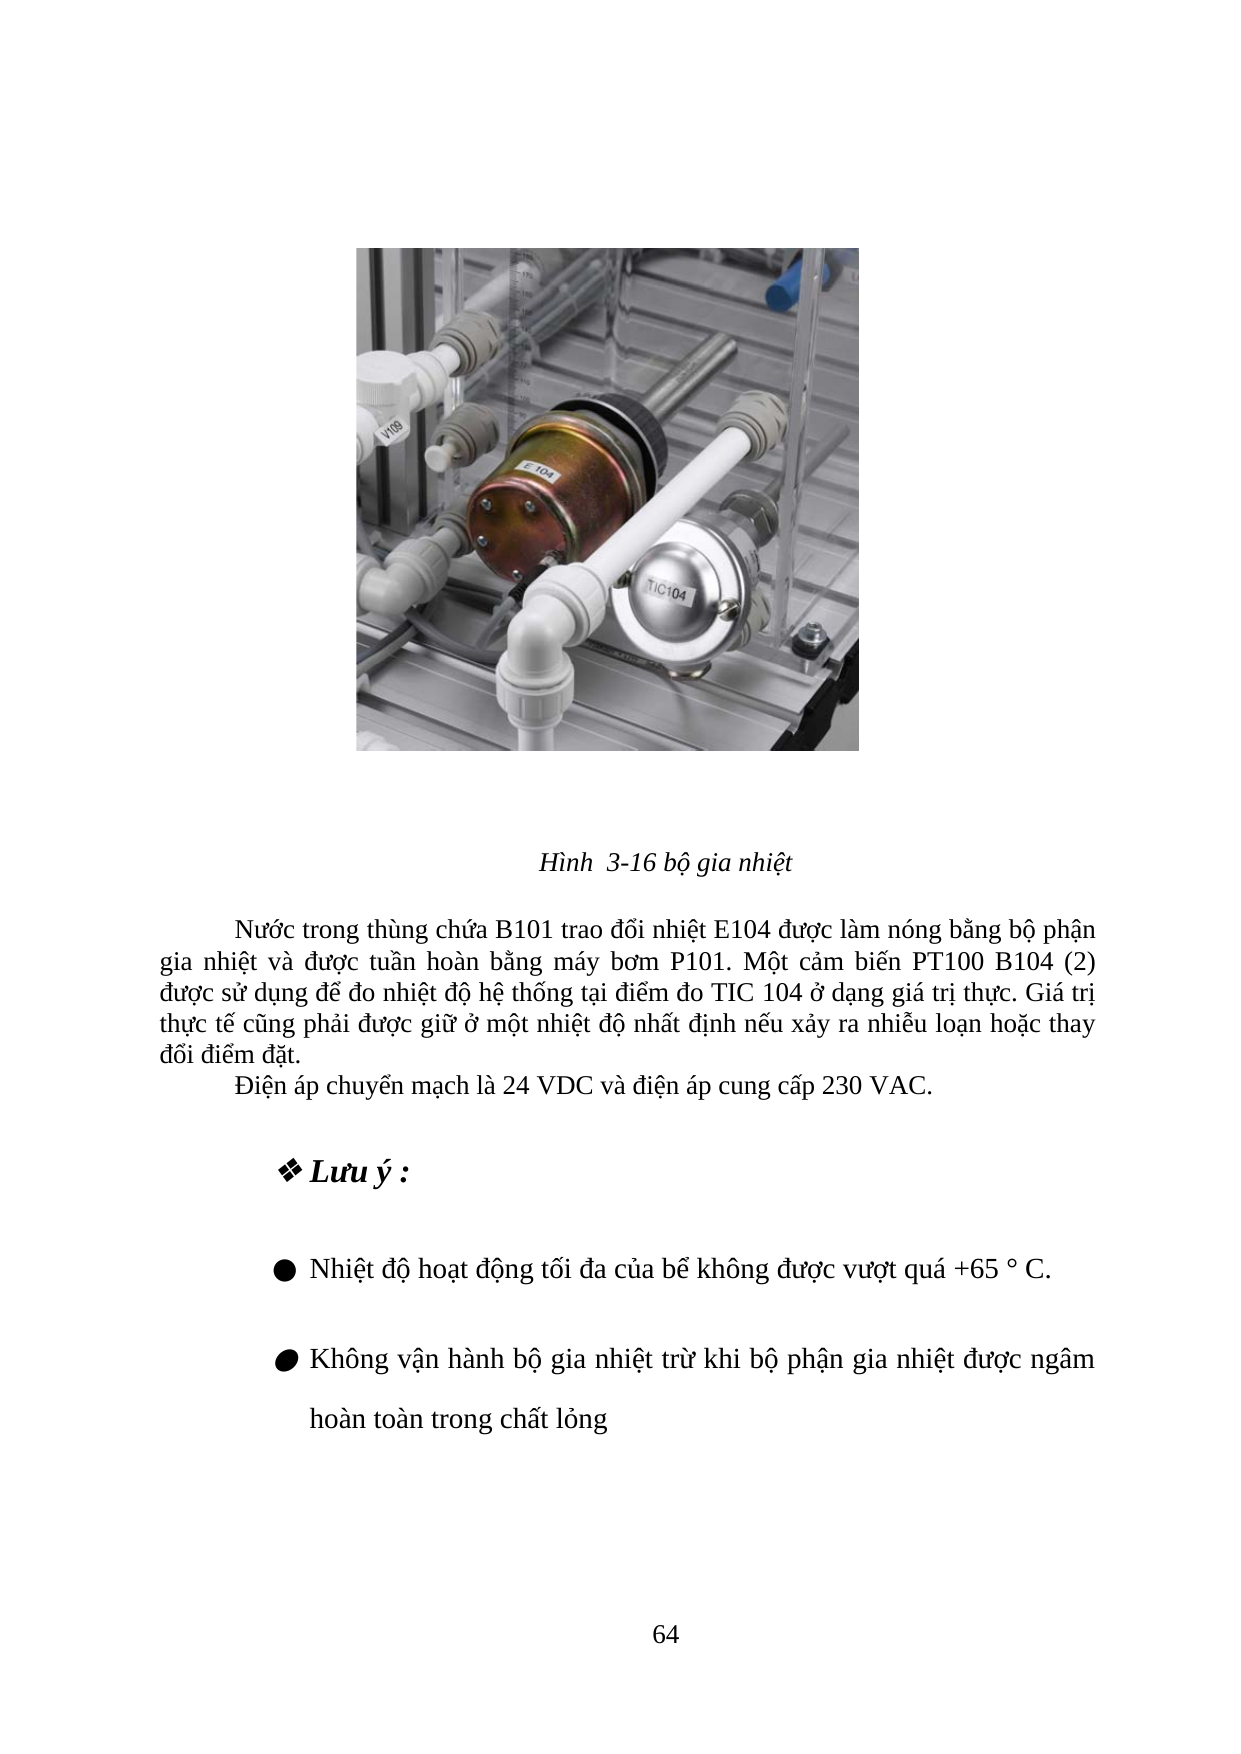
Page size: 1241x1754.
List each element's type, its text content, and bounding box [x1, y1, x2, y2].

text Nước trong thùng chứa B101 trao đổi nhiệt E104 được làm nóng bằng bộ phận gia nhiệt và được tuần hoàn bằng máy bơm P101. Một cảm biến PT100 B104 (2) được sử dụng để đo nhiệt độ hệ thống tại điểm đo TIC 104 ở dạng giá trị thực. Giá trị thực tế cũng phải được giữ ở một nhiệt độ nhất định nếu xảy ra nhiễu loạn hoặc thay đổi điểm đặt. [159, 914, 1097, 1069]
text Hình 3-16 bộ gia nhiệt [159, 846, 1097, 877]
picture [356, 248, 859, 751]
list Không vận hành bộ gia nhiệt trừ khi bộ phận gia nhiệt được ngâm hoàn toàn trong chất lỏng [272, 1325, 1097, 1435]
list Nhiệt độ hoạt động tối đa của bể không được vượt quá +65 ° C. [272, 1235, 1097, 1295]
text Điện áp chuyển mạch là 24 VDC và điện áp cung cấp 230 VAC. [159, 1069, 1097, 1101]
list Lưu ý : [272, 1133, 1097, 1201]
